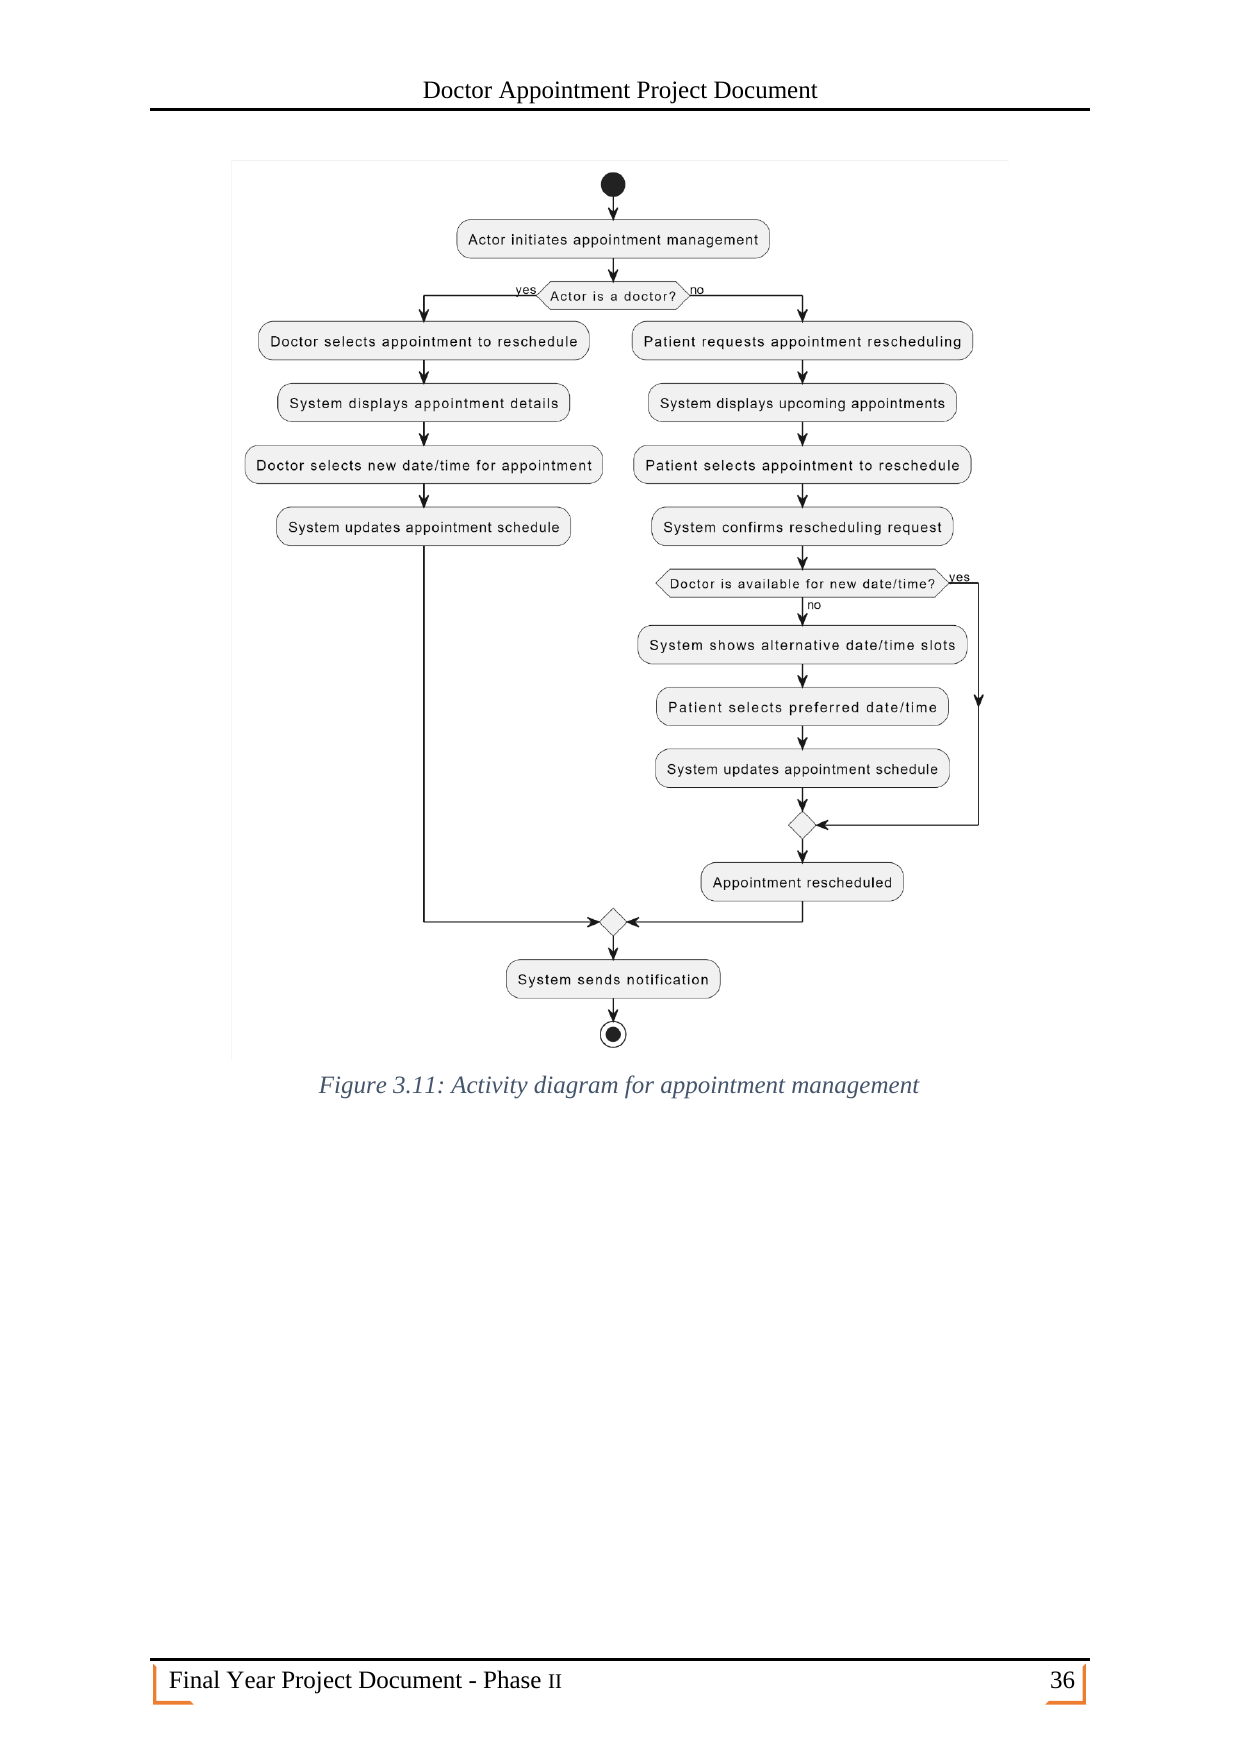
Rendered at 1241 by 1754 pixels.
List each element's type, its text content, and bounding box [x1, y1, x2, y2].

picture [221, 150, 1020, 1071]
